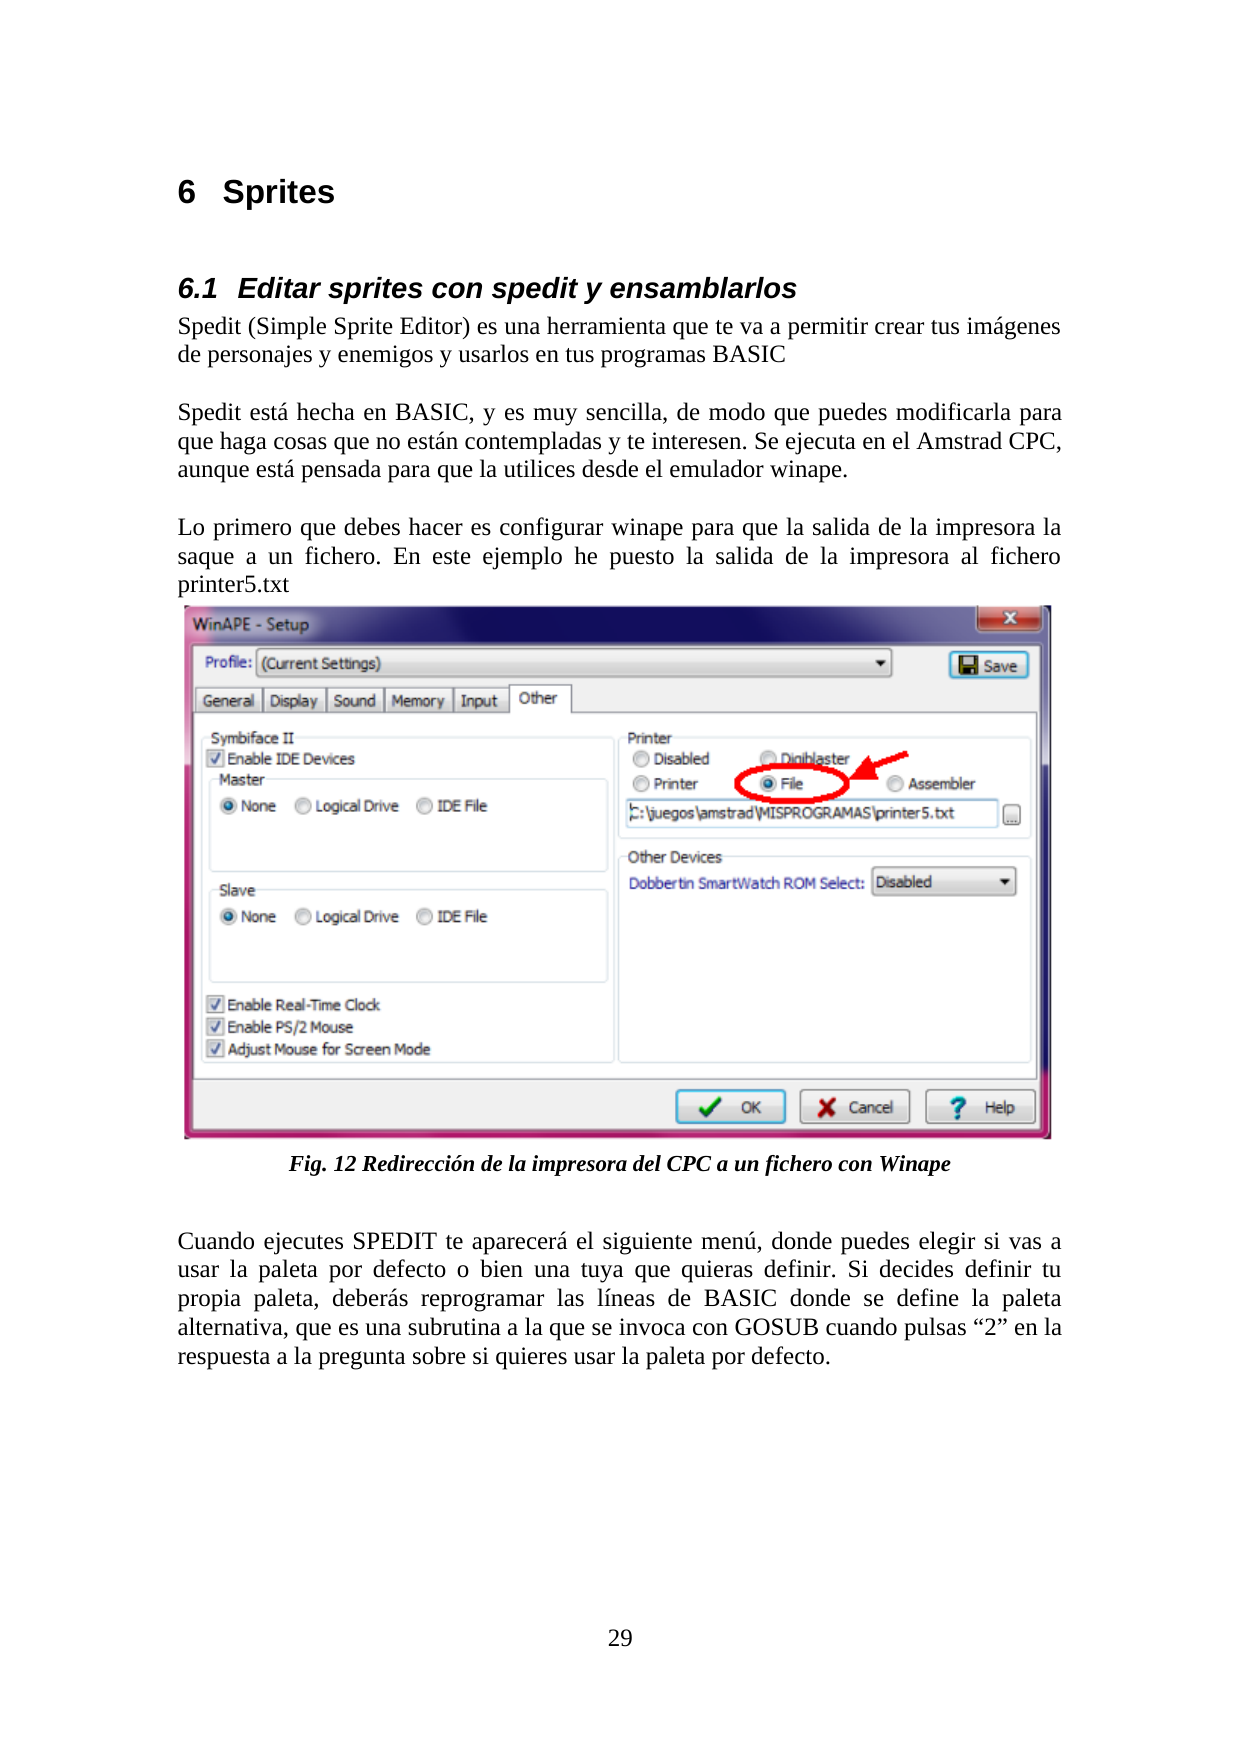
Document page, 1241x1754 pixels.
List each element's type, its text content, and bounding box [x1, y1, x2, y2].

picture [177, 598, 1062, 1150]
subtitle Editar sprites con spedit y ensamblarlos [177, 271, 1063, 304]
text Lo primero que debes hacer es configurar winape para que la salida de la impresora la saque a un fichero. En este ejemplo he puesto la salida de la impresora al fichero printer5.txt [177, 512, 1063, 598]
text Spedit está hecha en BASIC, y es muy sencilla, de modo que puedes modificarla para que haga cosas que no están contempladas y te interesen. Se ejecuta en el Amstrad CPC, aunque está pensada para que la utilices desde el emulador winape. [177, 397, 1063, 483]
subtitle Sprites [177, 173, 1063, 211]
text Fig. 12 Redirección de la impresora del CPC a un fichero con Winape [177, 1150, 1063, 1176]
text Cuando ejecutes SPEDIT te aparecerá el siguiente menú, donde puedes elegir si vas a usar la paleta por defecto o bien una tuya que quieras definir. Si decides definir tu propia paleta, deberás reprogramar las líneas de BASIC donde se define la paleta alternativa, que es una subrutina a la que se invoca con GOSUB cuando pulsas “2” en la respuesta a la pregunta sobre si quieres usar la paleta por defecto. [177, 1226, 1063, 1369]
text Spedit (Simple Sprite Editor) es una herramienta que te va a permitir crear tus imágenes de personajes y enemigos y usarlos en tus programas BASIC [177, 311, 1063, 368]
